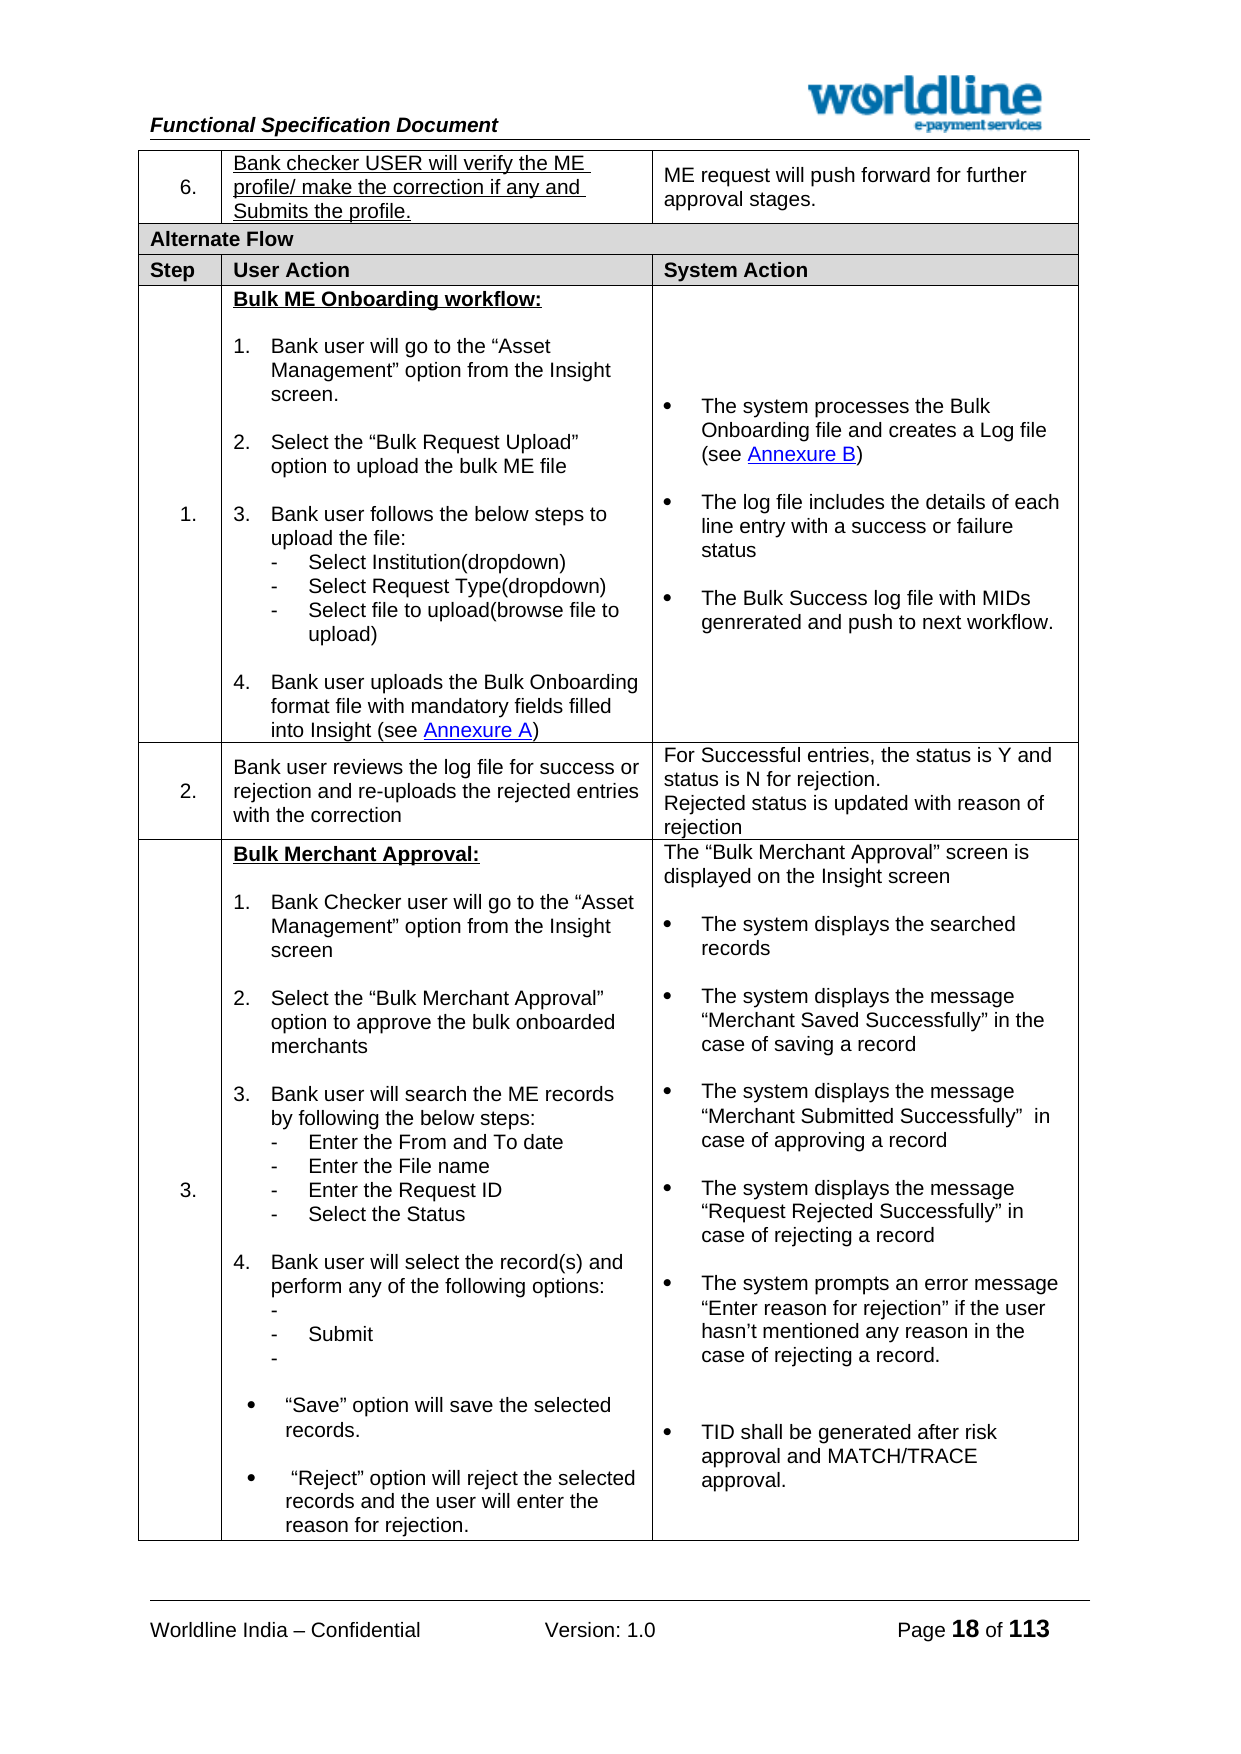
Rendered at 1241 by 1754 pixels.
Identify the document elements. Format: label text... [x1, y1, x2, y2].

table_cell [139, 151, 221, 223]
table_cell [139, 840, 221, 1540]
table_cell User Action [222, 255, 652, 285]
table_cell The “Bulk Merchant Approval” screen is displayed on the Insight screen The system displays the searched records The system displays the message “Merchant Saved Successfully” in the case of saving a record The system displays the message “Merchant Submitted Successfully” in case of approving a record The system displays the message “Request Rejected Successfully” in case of rejecting a record The system prompts an error message “Enter reason for rejection” if the user hasn’t mentioned any reason in the case of rejecting a record. TID shall be generated after risk approval and MATCH/TRACE approval. [653, 840, 1078, 1540]
table_cell [139, 743, 221, 838]
table_cell The system processes the Bulk Onboarding file and creates a Log file (see Annexure B) The log file includes the details of each line entry with a success or failure status The Bulk Success log file with MIDs genrerated and push to next workflow. [653, 286, 1078, 742]
table_cell Bank checker USER will verify the ME profile/ make the correction if any and Submits the profile. [222, 151, 652, 223]
table_cell Alternate Flow [139, 224, 1078, 254]
table_cell Bulk Merchant Approval: Bank Checker user will go to the “Asset Management” option from the Insight screen Select the “Bulk Merchant Approval” option to approve the bulk onboarded merchants Bank user will search the ME records by following the below steps: Enter the From and To date Enter the File name Enter the Request ID Select the Status Bank user will select the record(s) and perform any of the following options: Submit “Save” option will save the selected records. “Reject” option will reject the selected records and the user will enter the reason for rejection. [222, 840, 652, 1540]
table_cell Step [139, 255, 221, 285]
table_cell [139, 286, 221, 742]
table_cell ME request will push forward for further approval stages. [653, 151, 1078, 223]
picture [807, 75, 1043, 133]
table_cell Bank user reviews the log file for success or rejection and re-uploads the rejected entries with the correction [222, 743, 652, 838]
table_cell Bulk ME Onboarding workflow: Bank user will go to the “Asset Management” option from the Insight screen. Select the “Bulk Request Upload” option to upload the bulk ME file Bank user follows the below steps to upload the file: Select Institution(dropdown) Select Request Type(dropdown) Select file to upload(browse file to upload) Bank user uploads the Bulk Onboarding format file with mandatory fields filled into Insight (see Annexure A) [222, 286, 652, 742]
table_cell System Action [653, 255, 1078, 285]
table_cell For Successful entries, the status is Y and status is N for rejection. Rejected status is updated with reason of rejection [653, 743, 1078, 838]
